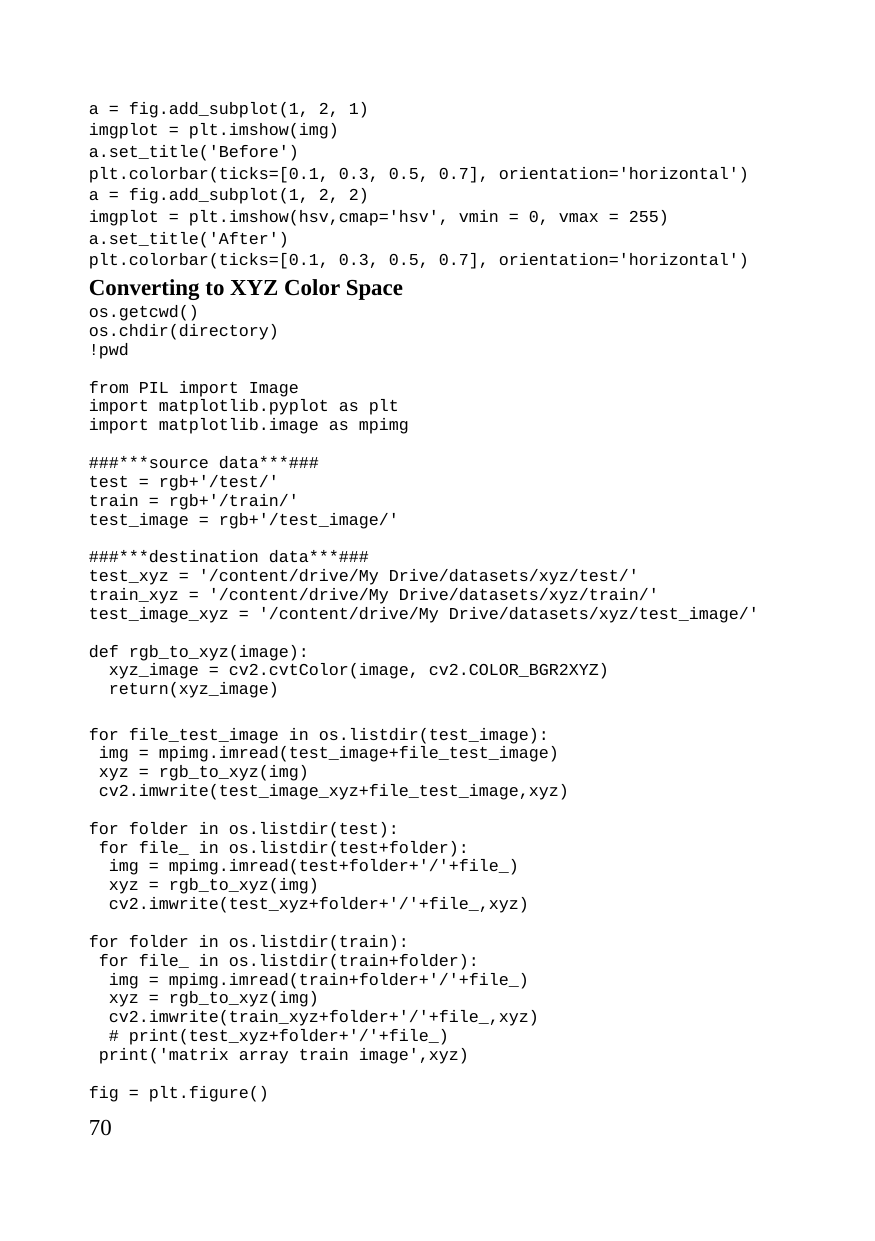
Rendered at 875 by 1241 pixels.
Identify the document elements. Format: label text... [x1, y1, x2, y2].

text os.getcwd() [89, 304, 785, 323]
text xyz = rgb_to_xyz(img) [89, 877, 785, 896]
text train = rgb+'/train/' [89, 492, 785, 511]
text for file_test_image in os.listdir(test_image): [89, 726, 785, 745]
text xyz_image = cv2.cvtColor(image, cv2.COLOR_BGR2XYZ) [89, 662, 785, 681]
text cv2.imwrite(test_xyz+folder+'/'+file_,xyz) [89, 896, 785, 914]
text import matplotlib.pyplot as plt [89, 398, 785, 417]
text for file_ in os.listdir(train+folder): [89, 952, 785, 971]
text plt.colorbar(ticks=[0.1, 0.3, 0.5, 0.7], orientation='horizontal') [89, 252, 785, 271]
text xyz = rgb_to_xyz(img) [89, 990, 785, 1009]
text return(xyz_image) [89, 681, 785, 700]
text cv2.imwrite(train_xyz+folder+'/'+file_,xyz) [89, 1009, 785, 1028]
text ###***source data***### [89, 454, 785, 473]
text def rgb_to_xyz(image): [89, 643, 785, 662]
text # print(test_xyz+folder+'/'+file_) [89, 1028, 785, 1047]
text cv2.imwrite(test_image_xyz+file_test_image,xyz) [89, 783, 785, 801]
text imgplot = plt.imshow(hsv,cmap='hsv', vmin = 0, vmax = 255) [89, 208, 785, 227]
text Converting to XYZ Color Space [89, 273, 785, 300]
text print('matrix array train image',xyz) [89, 1047, 785, 1065]
text test_xyz = '/content/drive/My Drive/datasets/xyz/test/' [89, 568, 785, 587]
text xyz = rgb_to_xyz(img) [89, 764, 785, 783]
text test_image_xyz = '/content/drive/My Drive/datasets/xyz/test_image/' [89, 605, 785, 624]
text for file_ in os.listdir(test+folder): [89, 839, 785, 858]
text img = mpimg.imread(test_image+file_test_image) [89, 745, 785, 764]
text import matplotlib.image as mpimg [89, 417, 785, 436]
text a.set_title('After') [89, 230, 785, 249]
text !pwd [89, 341, 785, 360]
text train_xyz = '/content/drive/My Drive/datasets/xyz/train/' [89, 587, 785, 605]
text test_image = rgb+'/test_image/' [89, 511, 785, 530]
text test = rgb+'/test/' [89, 473, 785, 492]
text os.chdir(directory) [89, 323, 785, 341]
text a.set_title('Before') [89, 143, 785, 162]
text img = mpimg.imread(train+folder+'/'+file_) [89, 971, 785, 990]
text imgplot = plt.imshow(img) [89, 122, 785, 141]
text from PIL import Image [89, 379, 785, 398]
text plt.colorbar(ticks=[0.1, 0.3, 0.5, 0.7], orientation='horizontal') [89, 165, 785, 184]
text for folder in os.listdir(train): [89, 933, 785, 952]
text fig = plt.figure() [89, 1084, 785, 1103]
text a = fig.add_subplot(1, 2, 1) [89, 100, 785, 119]
text a = fig.add_subplot(1, 2, 2) [89, 187, 785, 206]
text img = mpimg.imread(test+folder+'/'+file_) [89, 858, 785, 877]
text for folder in os.listdir(test): [89, 820, 785, 839]
text ###***destination data***### [89, 549, 785, 568]
